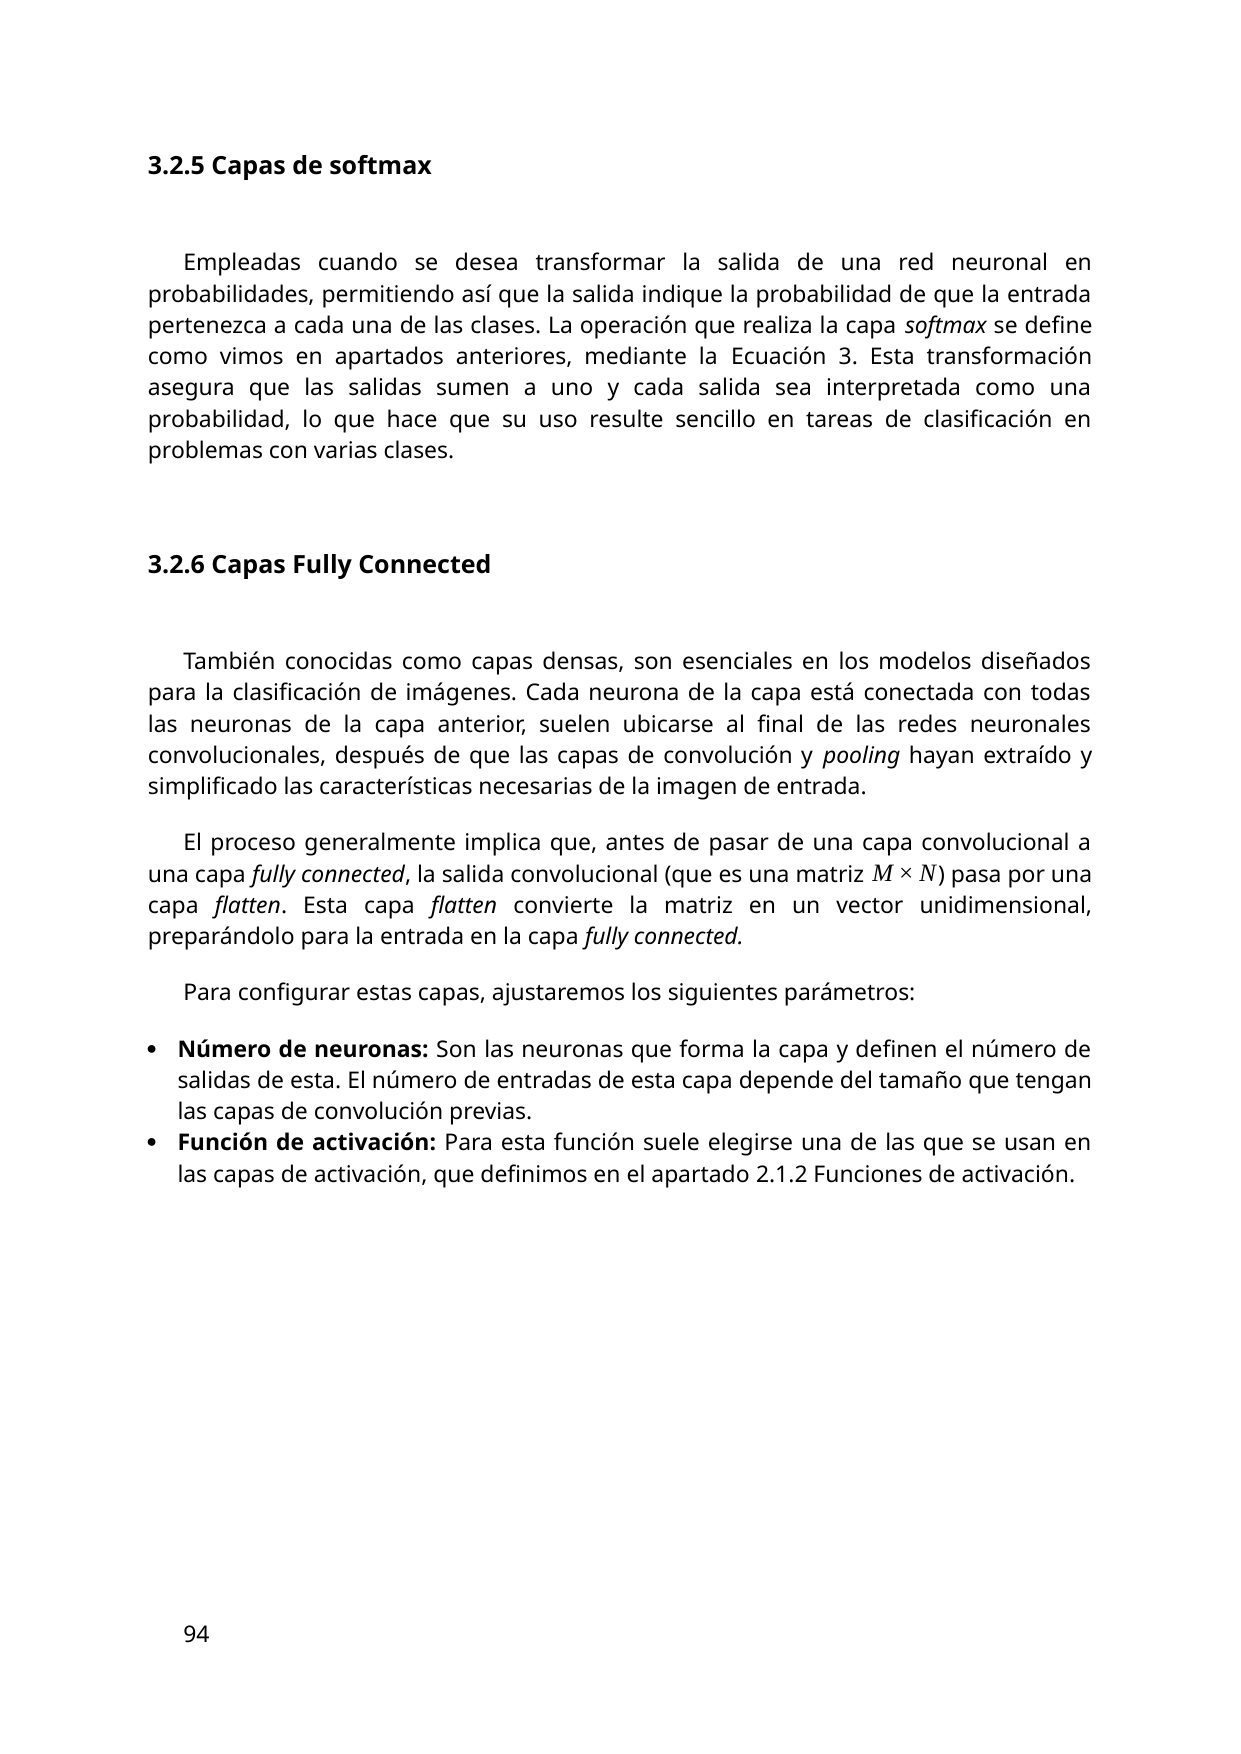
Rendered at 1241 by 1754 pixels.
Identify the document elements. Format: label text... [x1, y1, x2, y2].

text El proceso generalmente implica que, antes de pasar de una capa convolucional a una capa fully connected, la salida convolucional (que es una matriz ) pasa por una capa flatten. Esta capa flatten convierte la matriz en un vector unidimensional, preparándolo para la entrada en la capa fully connected. [148, 826, 1092, 951]
list Número de neuronas: Son las neuronas que forma la capa y definen el número de salidas de esta. El número de entradas de esta capa depende del tamaño que tengan las capas de convolución previas. [148, 1032, 1092, 1126]
subtitle 3.2.6 Capas Fully Connected [148, 546, 1092, 580]
text Para configurar estas capas, ajustaremos los siguientes parámetros: [148, 976, 1092, 1007]
text También conocidas como capas densas, son esenciales en los modelos diseñados para la clasificación de imágenes. Cada neurona de la capa está conectada con todas las neuronas de la capa anterior, suelen ubicarse al final de las redes neuronales convolucionales, después de que las capas de convolución y pooling hayan extraído y simplificado las características necesarias de la imagen de entrada. [148, 645, 1092, 801]
text Empleadas cuando se desea transformar la salida de una red neuronal en probabilidades, permitiendo así que la salida indique la probabilidad de que la entrada pertenezca a cada una de las clases. La operación que realiza la capa softmax se define como vimos en apartados anteriores, mediante la Ecuación 3. Esta transformación asegura que las salidas sumen a uno y cada salida sea interpretada como una probabilidad, lo que hace que su uso resulte sencillo en tareas de clasificación en problemas con varias clases. [148, 246, 1092, 465]
subtitle 3.2.5 Capas de softmax [148, 148, 1092, 182]
list Función de activación: Para esta función suele elegirse una de las que se usan en las capas de activación, que definimos en el apartado 2.1.2 Funciones de activación. [148, 1126, 1092, 1189]
